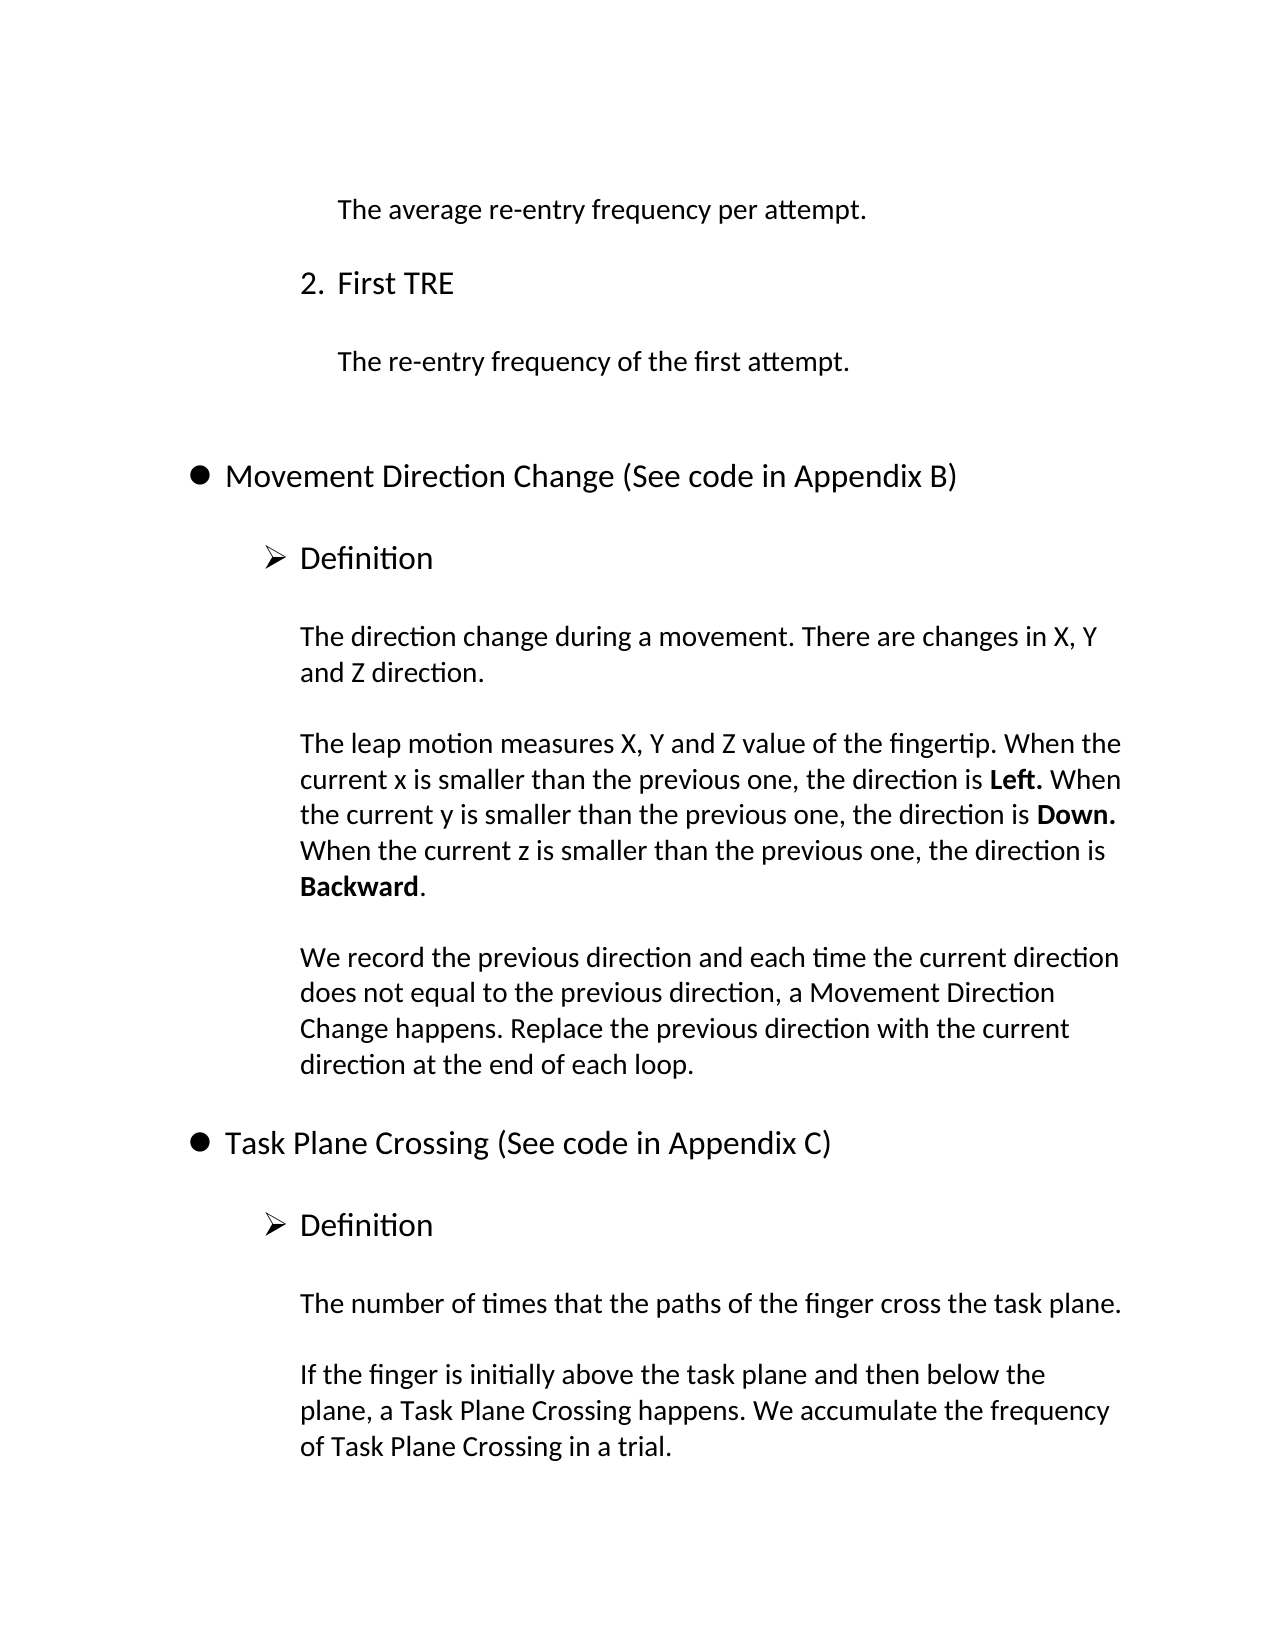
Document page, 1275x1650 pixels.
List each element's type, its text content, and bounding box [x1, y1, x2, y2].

list Definition [262, 1204, 1125, 1244]
list The re-entry frequency of the first attempt. [337, 343, 1125, 379]
list The average re-entry frequency per attempt. [337, 191, 1125, 226]
list We record the previous direction and each time the current direction does not equal to the previous direction, a Movement Direction Change happens. Replace the previous direction with the current direction at the end of each loop. [300, 939, 1125, 1081]
list The leap motion measures X, Y and Z value of the fingertip. When the current x is smaller than the previous one, the direction is Left. When the current y is smaller than the previous one, the direction is Down. When the current z is smaller than the previous one, the direction is Backward. [300, 725, 1125, 903]
list Task Plane Crossing (See code in Appendix C) [187, 1122, 1125, 1163]
list Definition [262, 537, 1125, 578]
list First TRE [300, 262, 1125, 303]
list Movement Direction Change (See code in Appendix B) [187, 455, 1125, 496]
list The number of times that the paths of the finger cross the task plane. [300, 1285, 1125, 1321]
list The direction change during a movement. There are changes in X, Y and Z direction. [300, 618, 1125, 689]
list If the finger is initially above the task plane and then below the plane, a Task Plane Crossing happens. We accumulate the frequency of Task Plane Crossing in a trial. [300, 1356, 1125, 1463]
